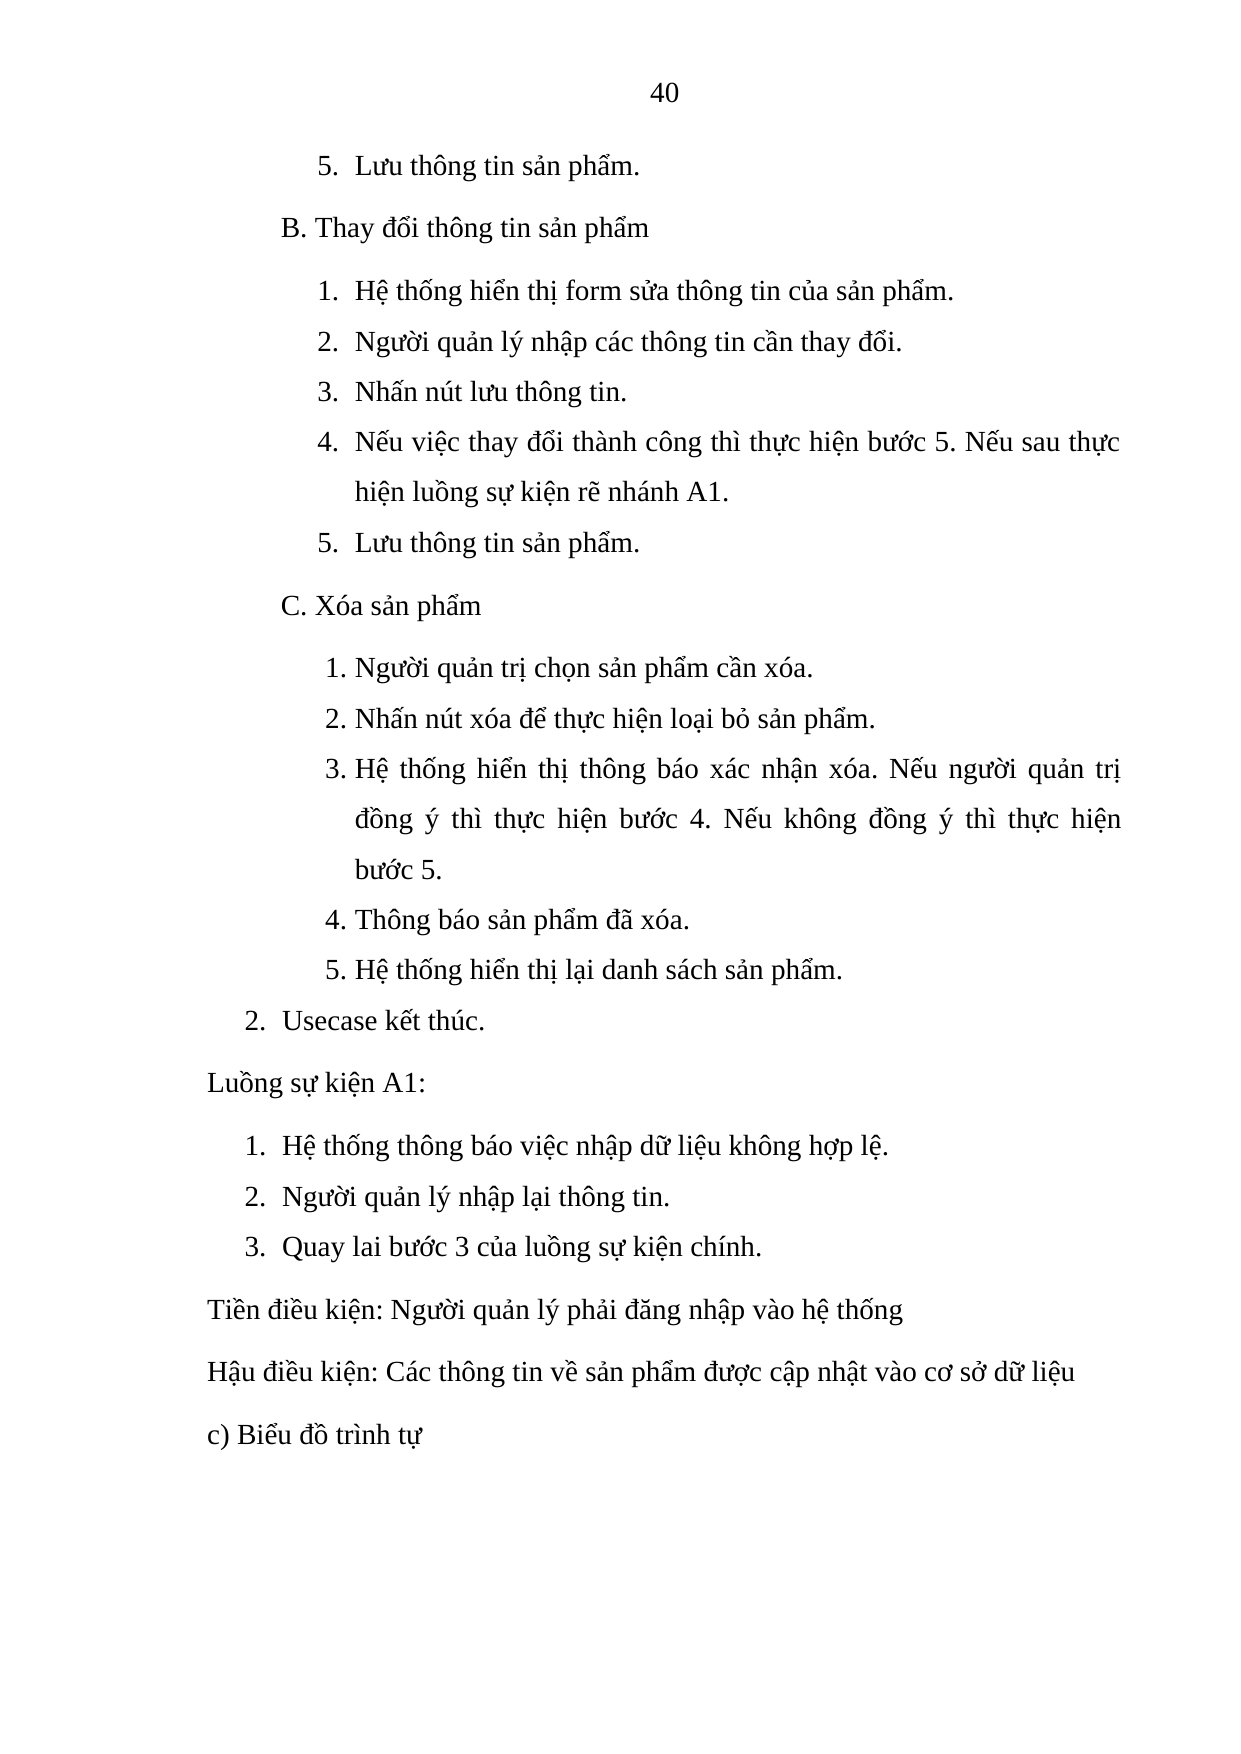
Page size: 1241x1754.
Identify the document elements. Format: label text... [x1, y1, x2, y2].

list Hệ thống thông báo việc nhập dữ liệu không hợp lệ. [244, 1128, 1122, 1162]
text B. Thay đổi thông tin sản phẩm [281, 211, 1122, 244]
list Người quản lý nhập các thông tin cần thay đổi. [317, 324, 1122, 357]
text c) Biểu đồ trình tự [207, 1417, 1122, 1451]
text Luồng sự kiện A1: [207, 1066, 1122, 1099]
text C. Xóa sản phẩm [207, 588, 1122, 621]
list Quay lai bước 3 của luồng sự kiện chính. [244, 1229, 1122, 1262]
list Hệ thống hiển thị form sửa thông tin của sản phẩm. [317, 273, 1122, 307]
text Tiền điều kiện: Người quản lý phải đăng nhập vào hệ thống [207, 1292, 1122, 1325]
list Nếu việc thay đổi thành công thì thực hiện bước 5. Nếu sau thực hiện luồng sự kiện rẽ nhánh A1. [317, 424, 1122, 508]
list Hệ thống hiển thị lại danh sách sản phẩm. [325, 952, 1122, 986]
list Usecase kết thúc. [244, 1003, 1122, 1036]
list Người quản trị chọn sản phẩm cần xóa. [325, 651, 1122, 684]
list Người quản lý nhập lại thông tin. [244, 1179, 1122, 1212]
list Nhấn nút xóa để thực hiện loại bỏ sản phẩm. [325, 701, 1122, 734]
list Lưu thông tin sản phẩm. [317, 525, 1122, 558]
list Nhấn nút lưu thông tin. [317, 374, 1122, 407]
list Lưu thông tin sản phẩm. [317, 148, 1122, 181]
list Hệ thống hiển thị thông báo xác nhận xóa. Nếu người quản trị đồng ý thì thực hiện bước 4. Nếu không đồng ý thì thực hiện bước 5. [325, 751, 1122, 885]
text Hậu điều kiện: Các thông tin về sản phẩm được cập nhật vào cơ sở dữ liệu [207, 1354, 1122, 1388]
list Thông báo sản phẩm đã xóa. [325, 902, 1122, 936]
